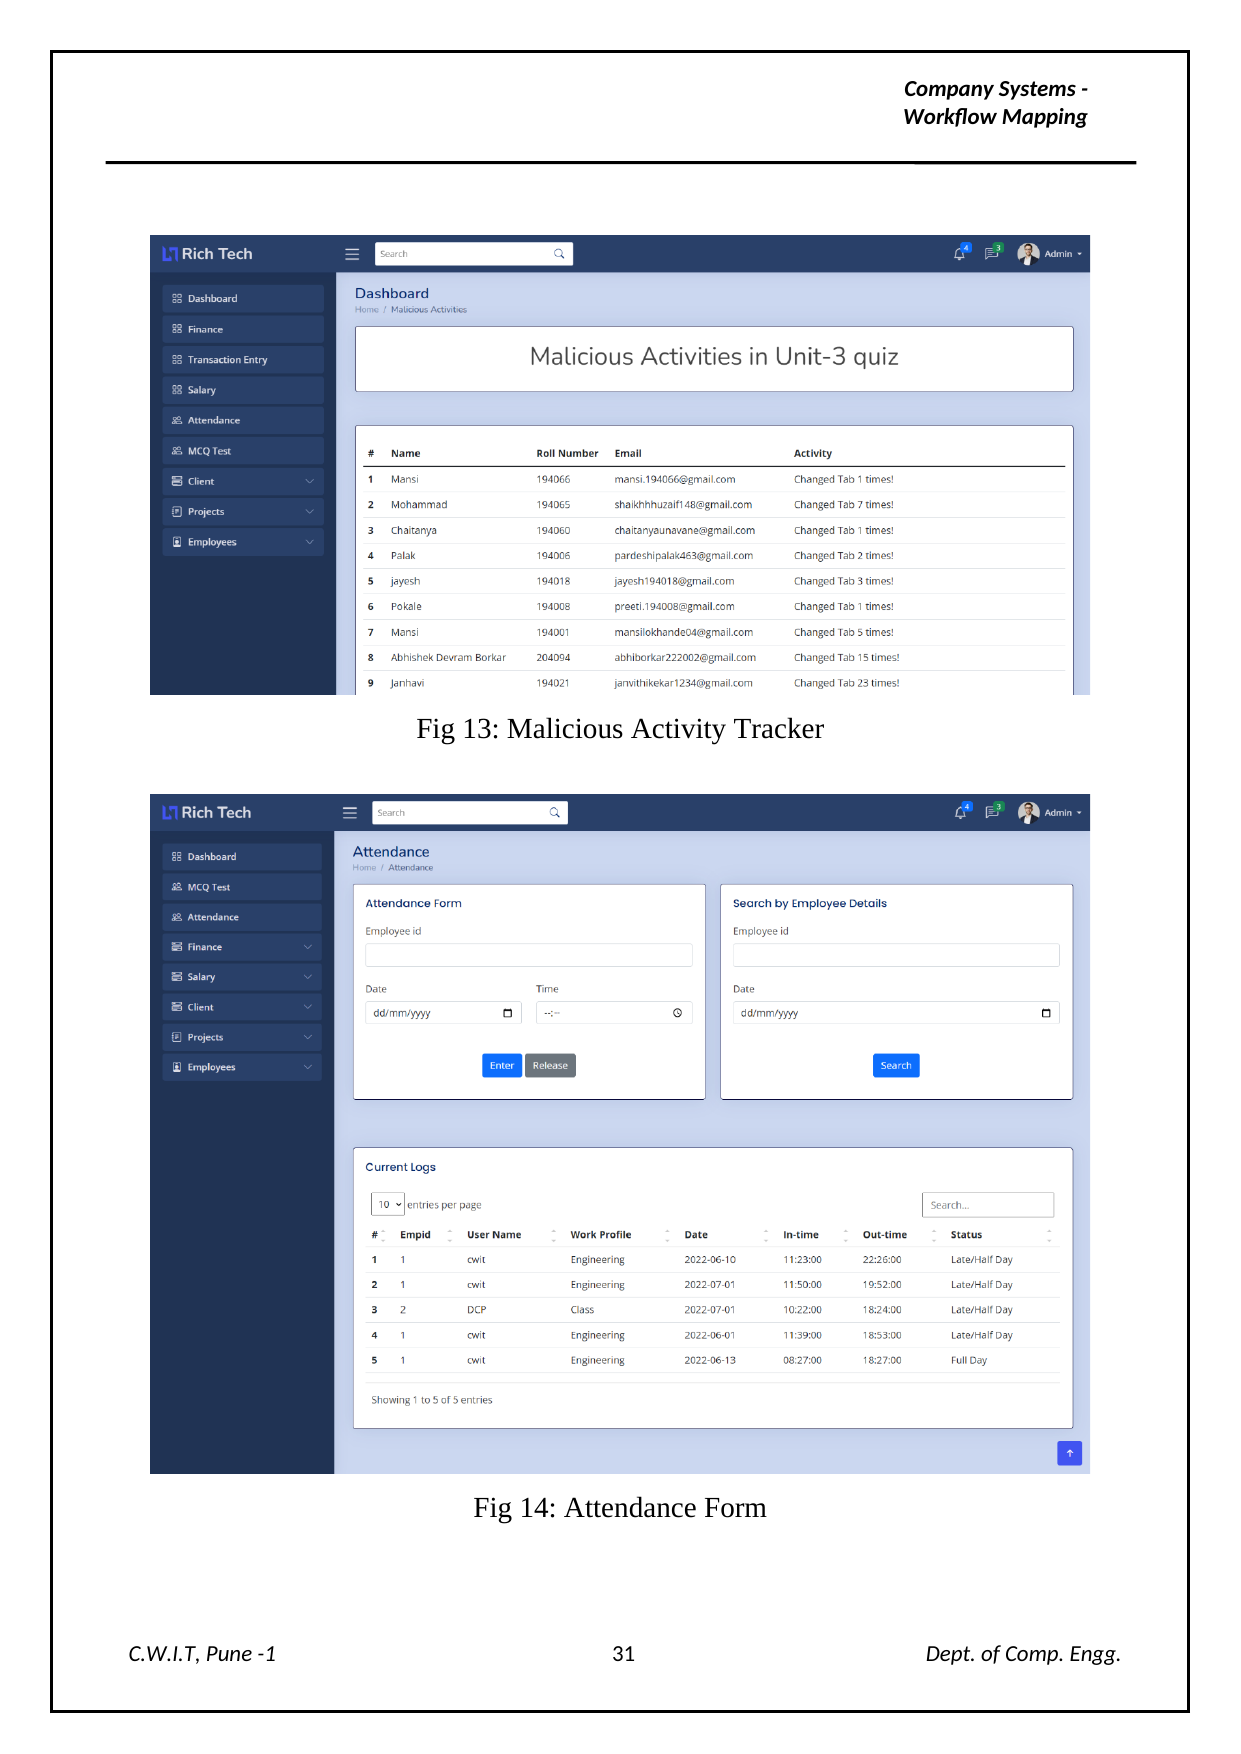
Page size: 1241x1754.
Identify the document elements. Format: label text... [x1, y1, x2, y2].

picture [150, 794, 1091, 1474]
picture [150, 235, 1091, 695]
text Fig 14: Attendance Form [150, 1474, 1090, 1523]
text Fig 13: Malicious Activity Tracker [150, 695, 1090, 744]
